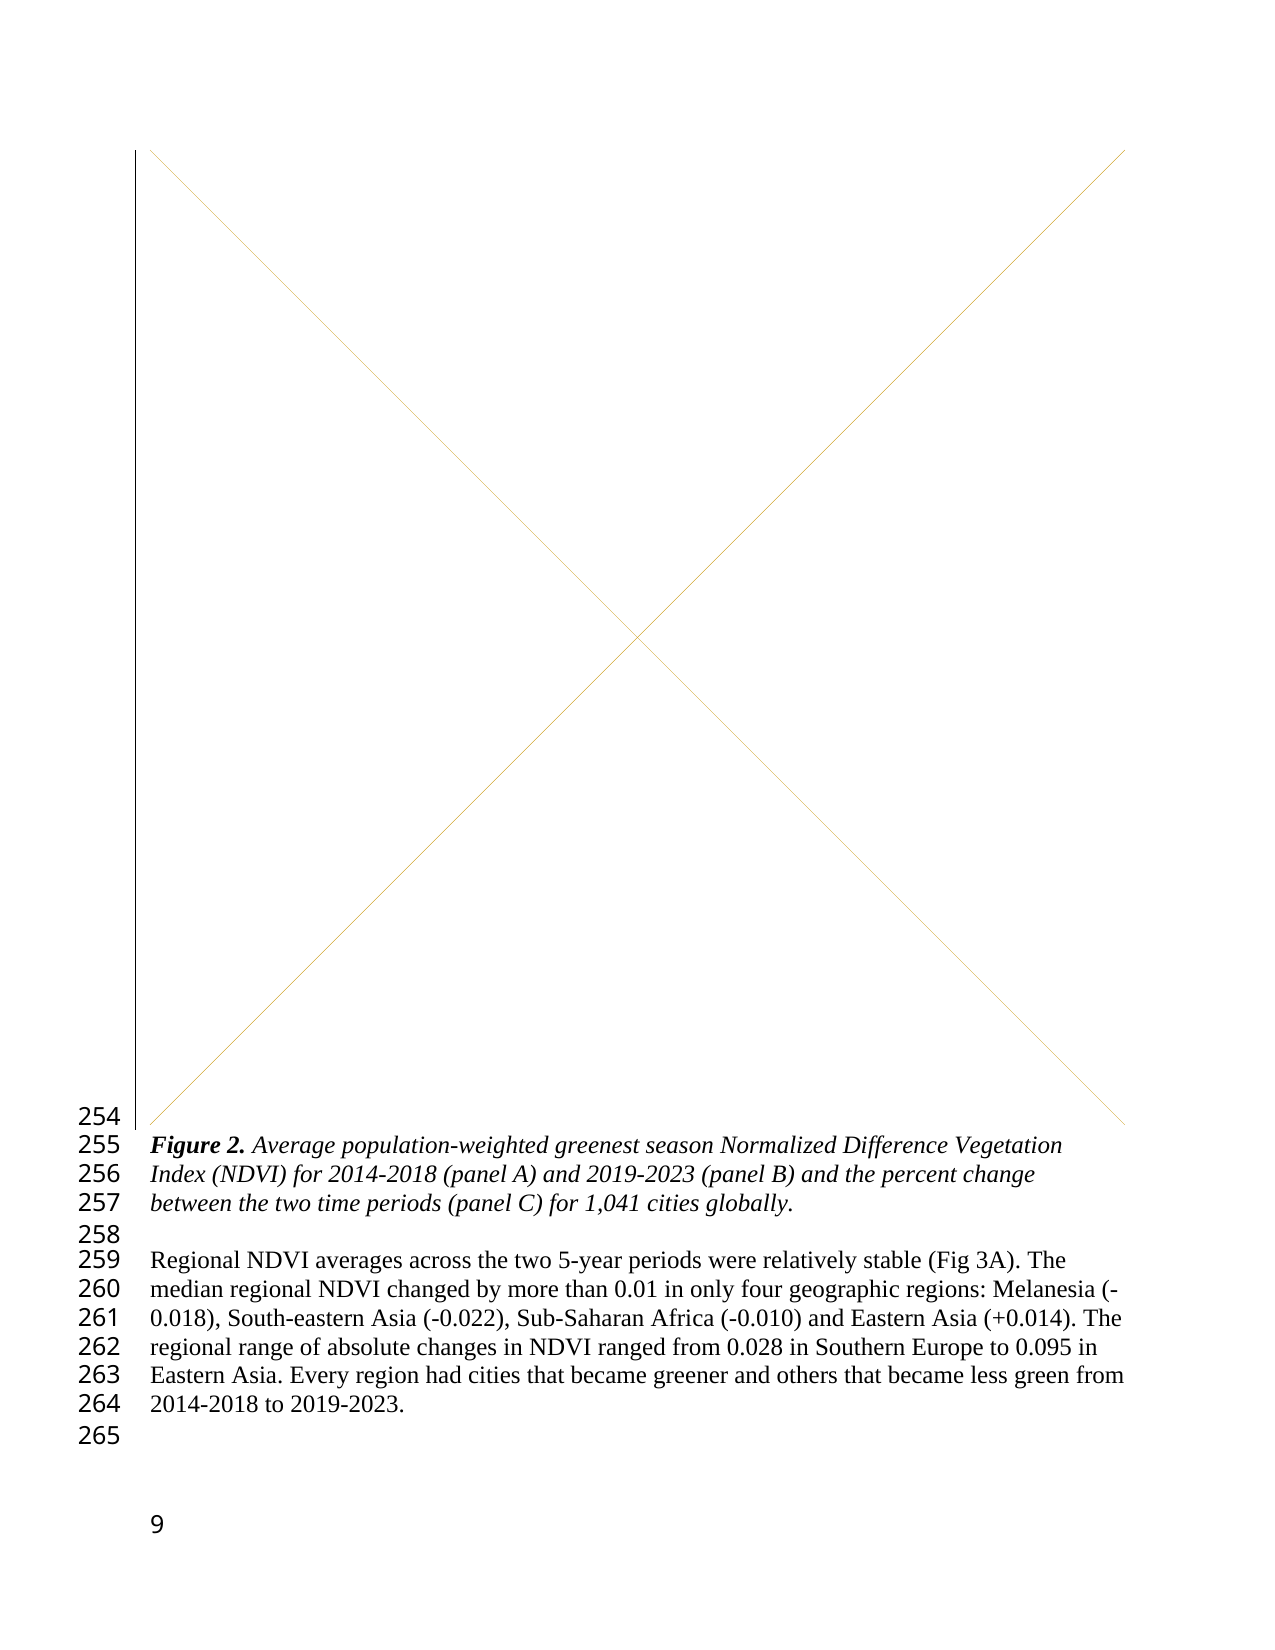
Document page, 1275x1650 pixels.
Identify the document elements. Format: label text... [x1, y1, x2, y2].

text Figure 2. Average population-weighted greenest season Normalized Difference Vegetation Index (NDVI) for 2014-2018 (panel A) and 2019-2023 (panel B) and the percent change between the two time periods (panel C) for 1,041 cities globally. [150, 1130, 1125, 1217]
text Regional NDVI averages across the two 5-year periods were relatively stable (Fig 3A). The median regional NDVI changed by more than 0.01 in only four geographic regions: Melanesia (-0.018), South-eastern Asia (-0.022), Sub-Saharan Africa (-0.010) and Eastern Asia (+0.014). The regional range of absolute changes in NDVI ranged from 0.028 in Southern Europe to 0.095 in Eastern Asia. Every region had cities that became greener and others that became less green from 2014-2018 to 2019-2023. [150, 1245, 1125, 1418]
